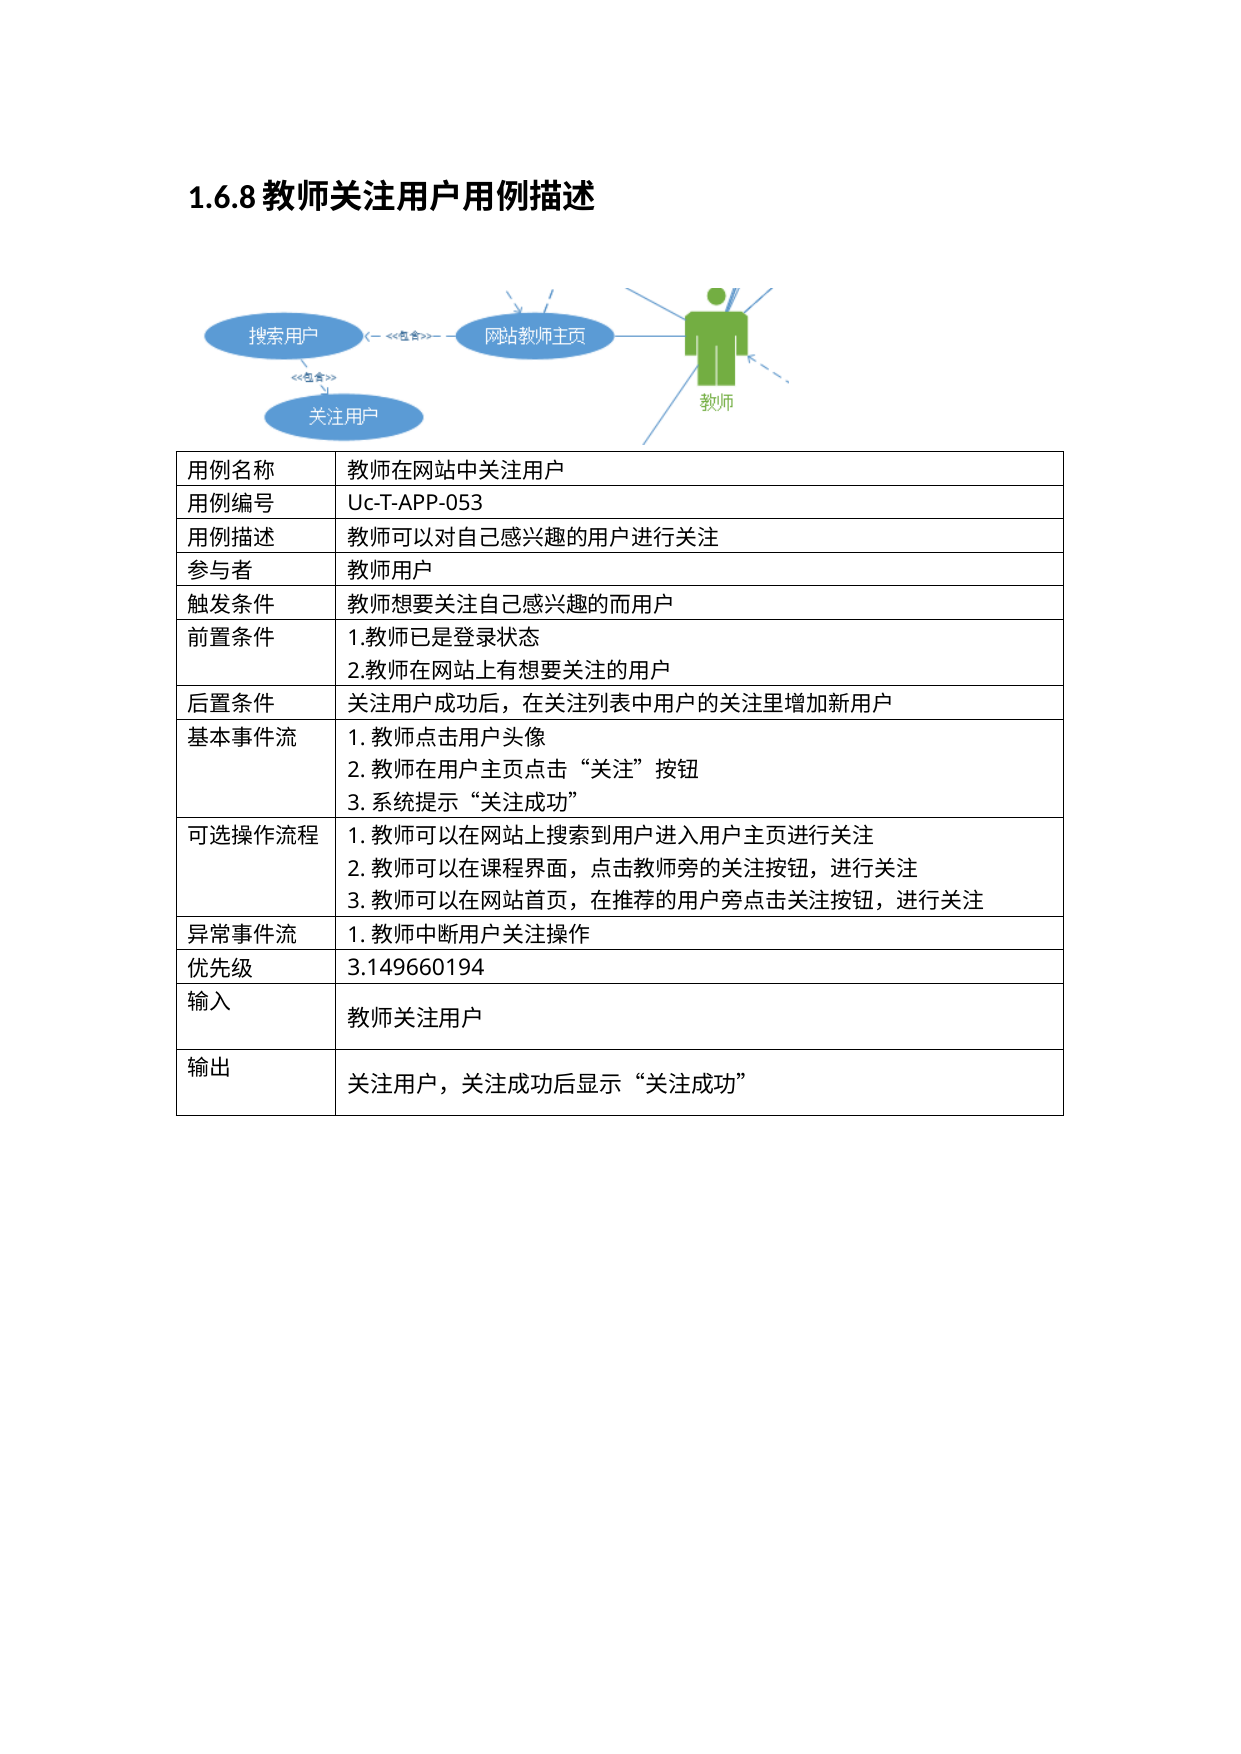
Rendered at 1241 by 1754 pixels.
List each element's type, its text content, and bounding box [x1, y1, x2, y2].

table_cell 1.教师已是登录状态 2.教师在网站上有想要关注的用户 [336, 620, 1063, 685]
table_cell 教师可以对自己感兴趣的用户进行关注 [336, 519, 1063, 552]
table_cell 1. 教师中断用户关注操作 [336, 917, 1063, 949]
table_cell 输入 [177, 984, 335, 1049]
table_cell 3.149660194 [336, 950, 1063, 983]
table_cell 1. 教师可以在网站上搜索到用户进入用户主页进行关注 2. 教师可以在课程界面，点击教师旁的关注按钮，进行关注 3. 教师可以在网站首页，在推荐的用户旁点击关注按钮，进行关注 [336, 818, 1063, 916]
table_cell 用例描述 [177, 519, 335, 552]
table_cell 后置条件 [177, 686, 335, 718]
table_cell Uc-T-APP-053 [336, 486, 1063, 518]
table_cell 可选操作流程 [177, 818, 335, 916]
table_cell 关注用户成功后，在关注列表中用户的关注里增加新用户 [336, 686, 1063, 718]
table_cell 1. 教师点击用户头像 2. 教师在用户主页点击“关注”按钮 3. 系统提示“关注成功” [336, 720, 1063, 817]
table_header 教师在网站中关注用户 [336, 452, 1063, 485]
table_cell 关注用户，关注成功后显示“关注成功” [336, 1050, 1063, 1115]
table_cell 基本事件流 [177, 720, 335, 817]
table_cell 输出 [177, 1050, 335, 1115]
table_cell 用例编号 [177, 486, 335, 518]
table_cell 教师用户 [336, 553, 1063, 585]
table_cell 优先级 [177, 950, 335, 983]
picture [187, 288, 789, 445]
table_header 用例名称 [177, 452, 335, 485]
table_cell 触发条件 [177, 586, 335, 619]
table_cell 前置条件 [177, 620, 335, 685]
table_cell 教师想要关注自己感兴趣的而用户 [336, 586, 1063, 619]
subtitle 1.6.8教师关注用户用例描述 [187, 162, 1053, 227]
table_cell 异常事件流 [177, 917, 335, 949]
table_cell 教师关注用户 [336, 984, 1063, 1049]
table_cell 参与者 [177, 553, 335, 585]
